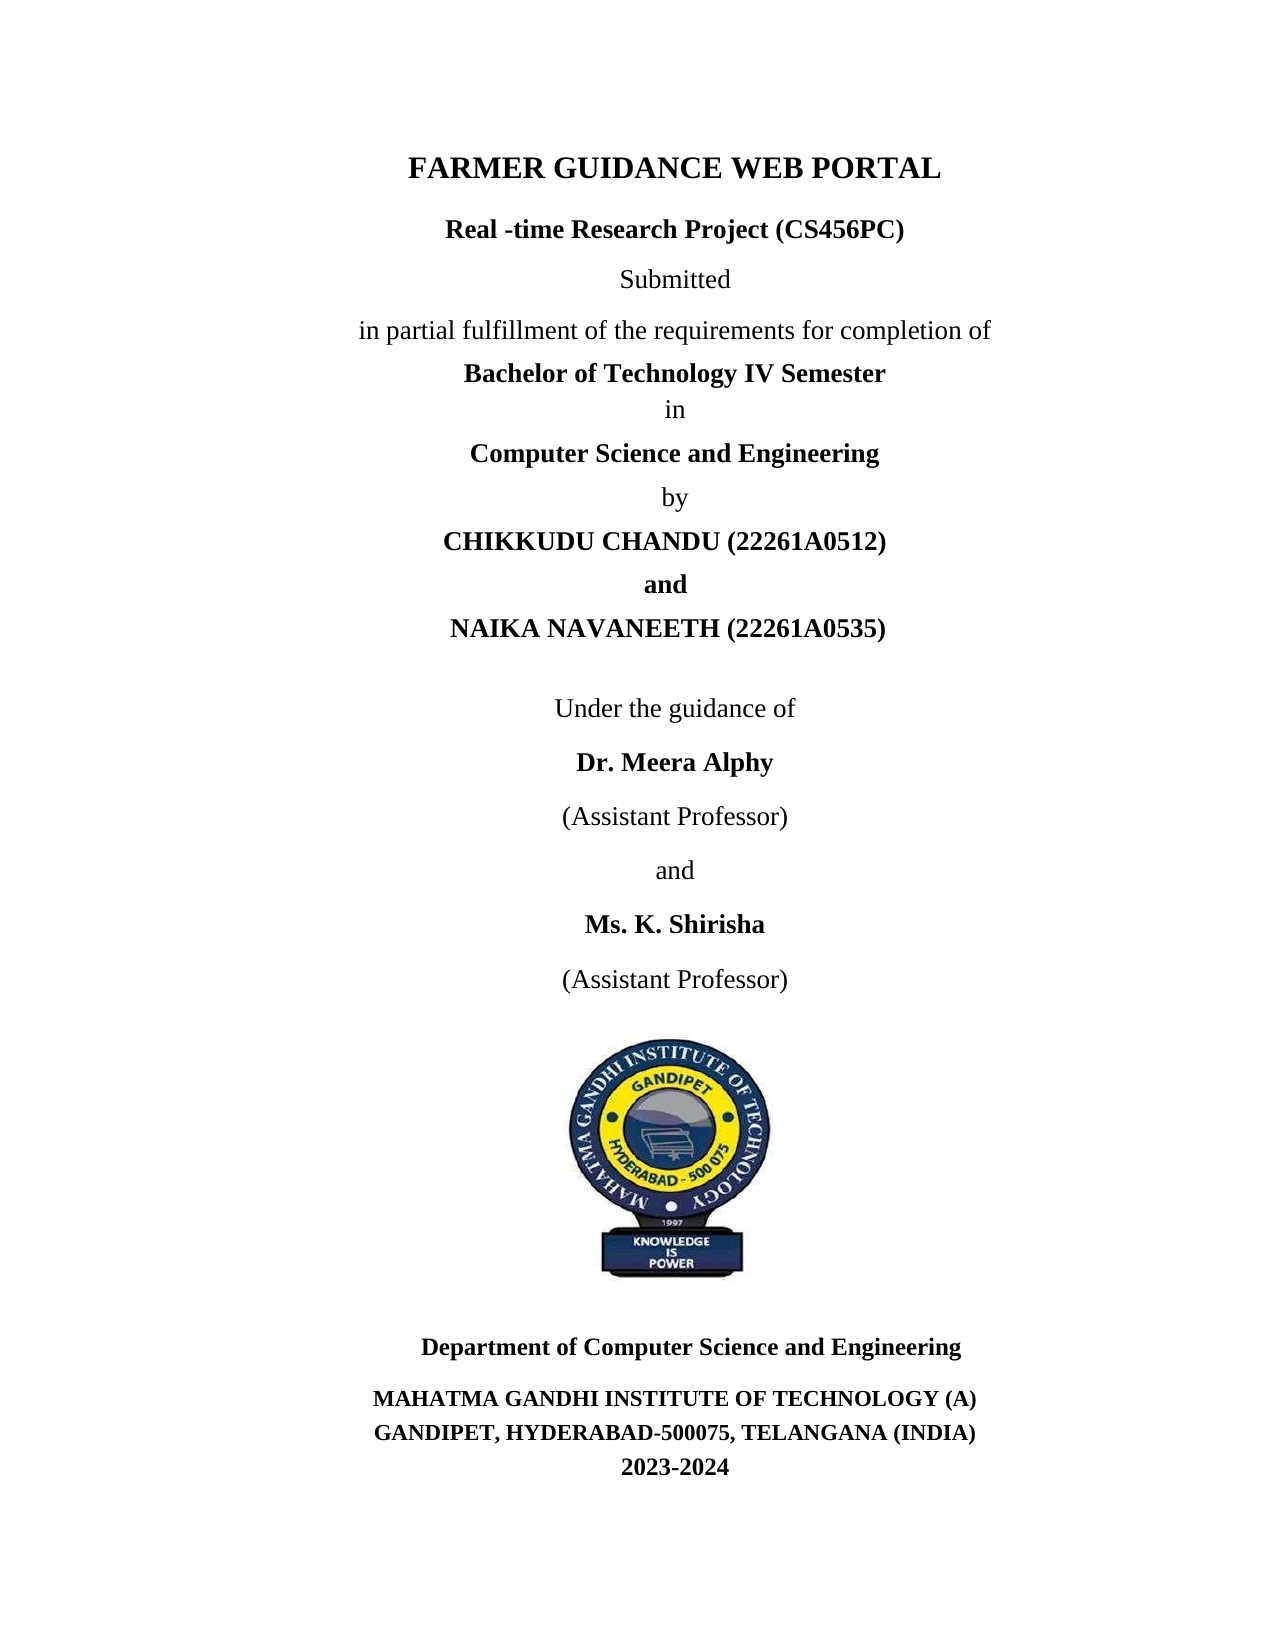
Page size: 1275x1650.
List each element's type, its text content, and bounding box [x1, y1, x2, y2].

text NAIKA NAVANEETH (22261A0535) [232, 613, 1104, 644]
text Submitted [232, 263, 1118, 294]
text in partial fulfillment of the requirements for completion of [232, 314, 1117, 345]
text and [232, 569, 1098, 600]
text FARMER GUIDANCE WEB PORTAL [232, 149, 1117, 186]
text Under the guidance of Dr. Meera Alphy (Assistant Professor) and [553, 693, 797, 885]
text by [232, 481, 1118, 512]
text 2023-2024 [232, 1452, 1117, 1481]
text in [232, 393, 1118, 424]
text Department of Computer Science and Engineering [421, 1332, 1017, 1360]
text Real -time Research Project (CS456PC) [232, 213, 1117, 244]
text Computer Science and Engineering [232, 437, 1117, 468]
text Bachelor of Technology IV Semester [232, 357, 1118, 388]
text CHIKKUDU CHANDU (22261A0512) [232, 525, 1097, 556]
text MAHATMA GANDHI INSTITUTE OF TECHNOLOGY (A) GANDIPET, HYDERABAD-500075, TELANGANA (INDIA) [333, 1385, 1017, 1445]
text Ms. K. Shirisha [232, 908, 1117, 940]
text (Assistant Professor) [232, 963, 1118, 994]
picture [563, 1033, 780, 1282]
